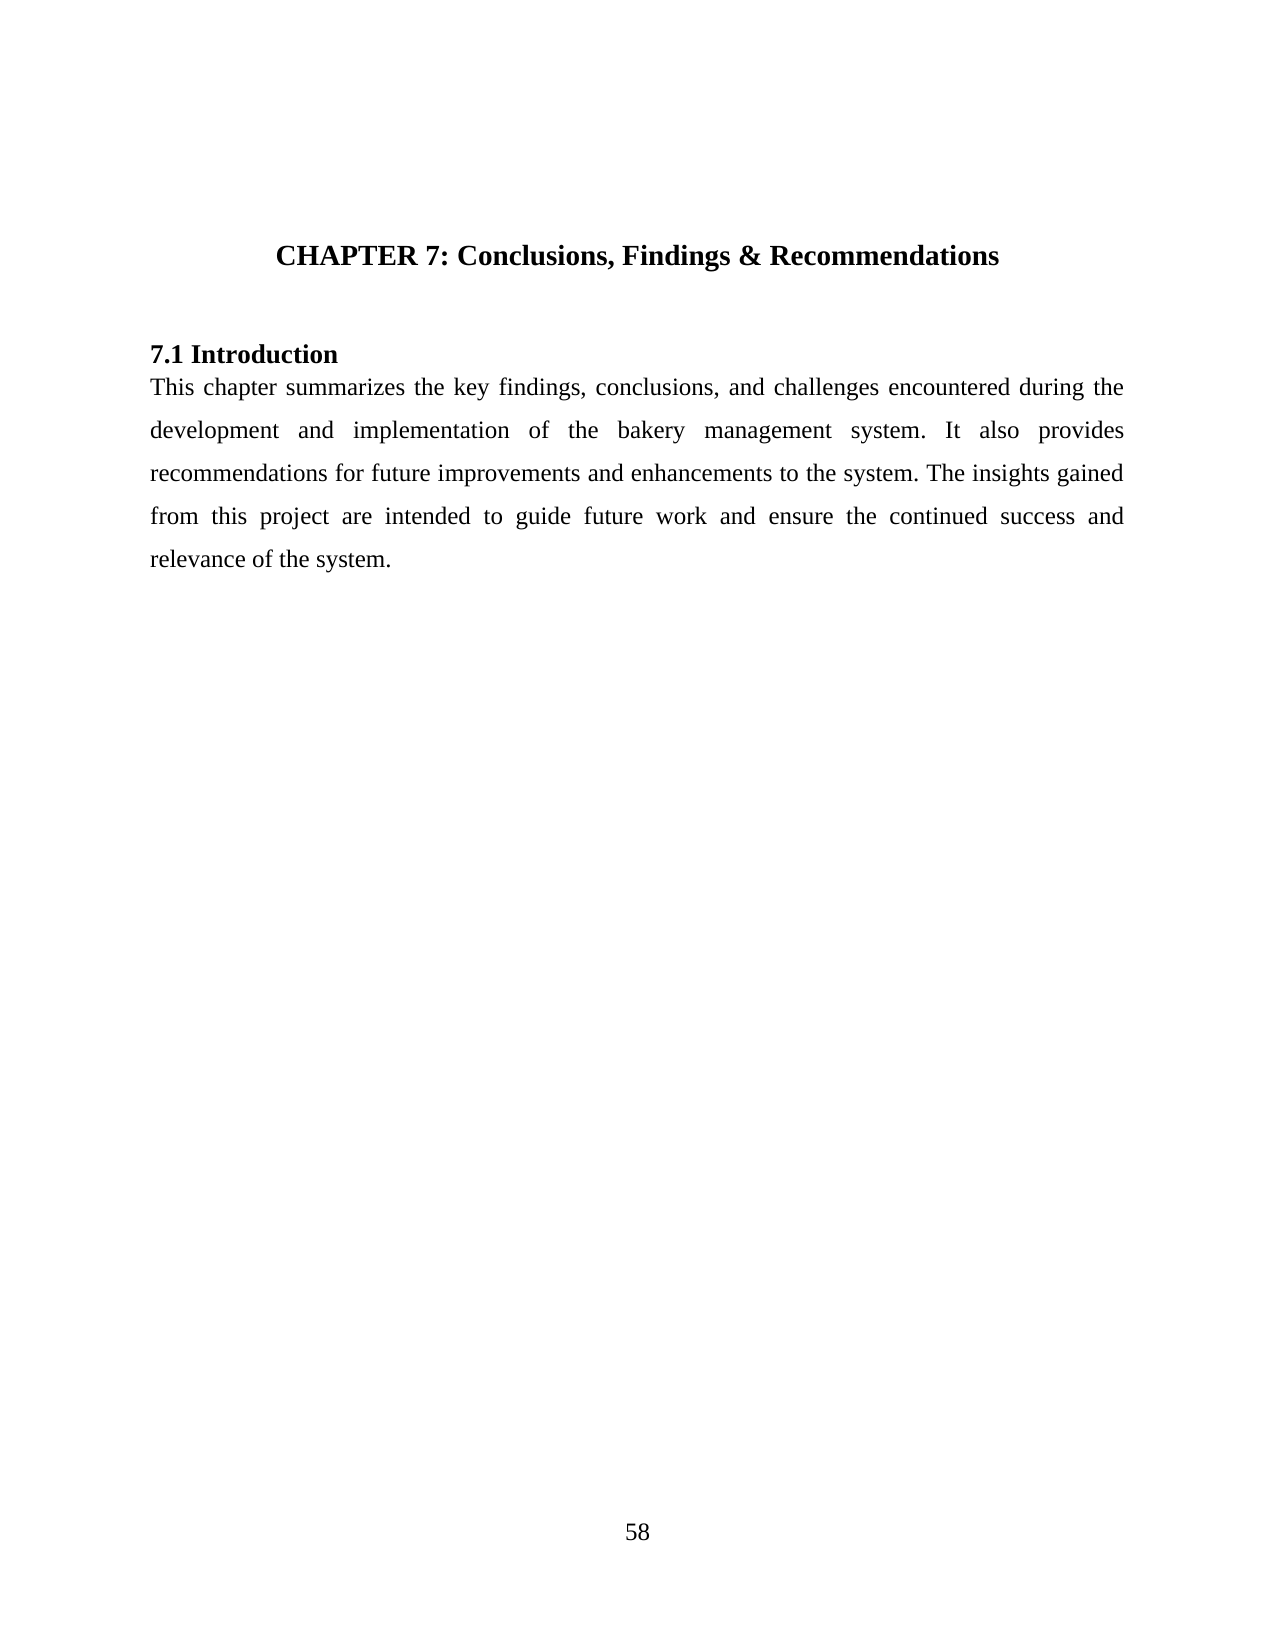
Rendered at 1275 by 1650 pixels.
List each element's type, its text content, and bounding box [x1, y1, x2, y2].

subtitle 7.1 Introduction [150, 338, 1125, 369]
subtitle CHAPTER 7: Conclusions, Findings & Recommendations [150, 238, 1125, 271]
text This chapter summarizes the key findings, conclusions, and challenges encountered during the development and implementation of the bakery management system. It also provides recommendations for future improvements and enhancements to the system. The insights gained from this project are intended to guide future work and ensure the continued success and relevance of the system. [150, 372, 1125, 573]
